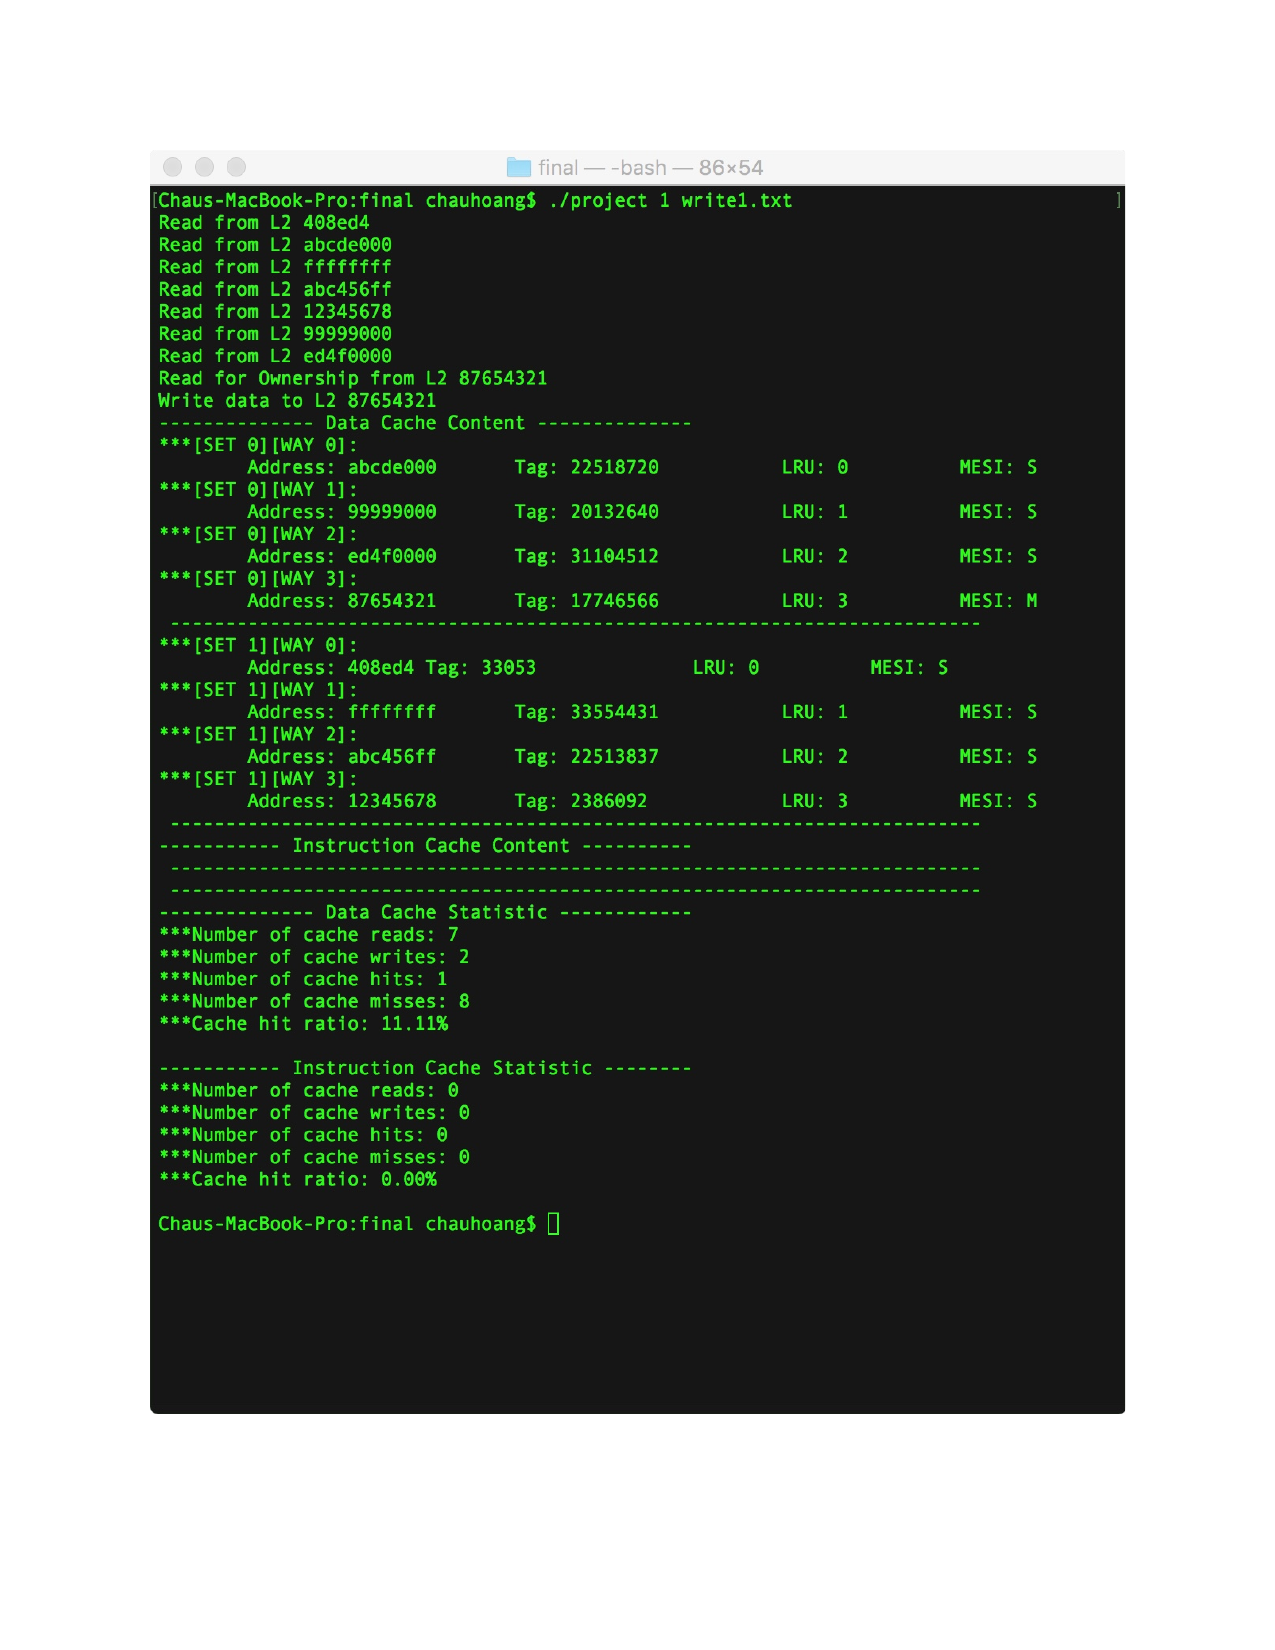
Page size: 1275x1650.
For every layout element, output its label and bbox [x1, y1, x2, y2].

picture [150, 150, 1125, 1414]
